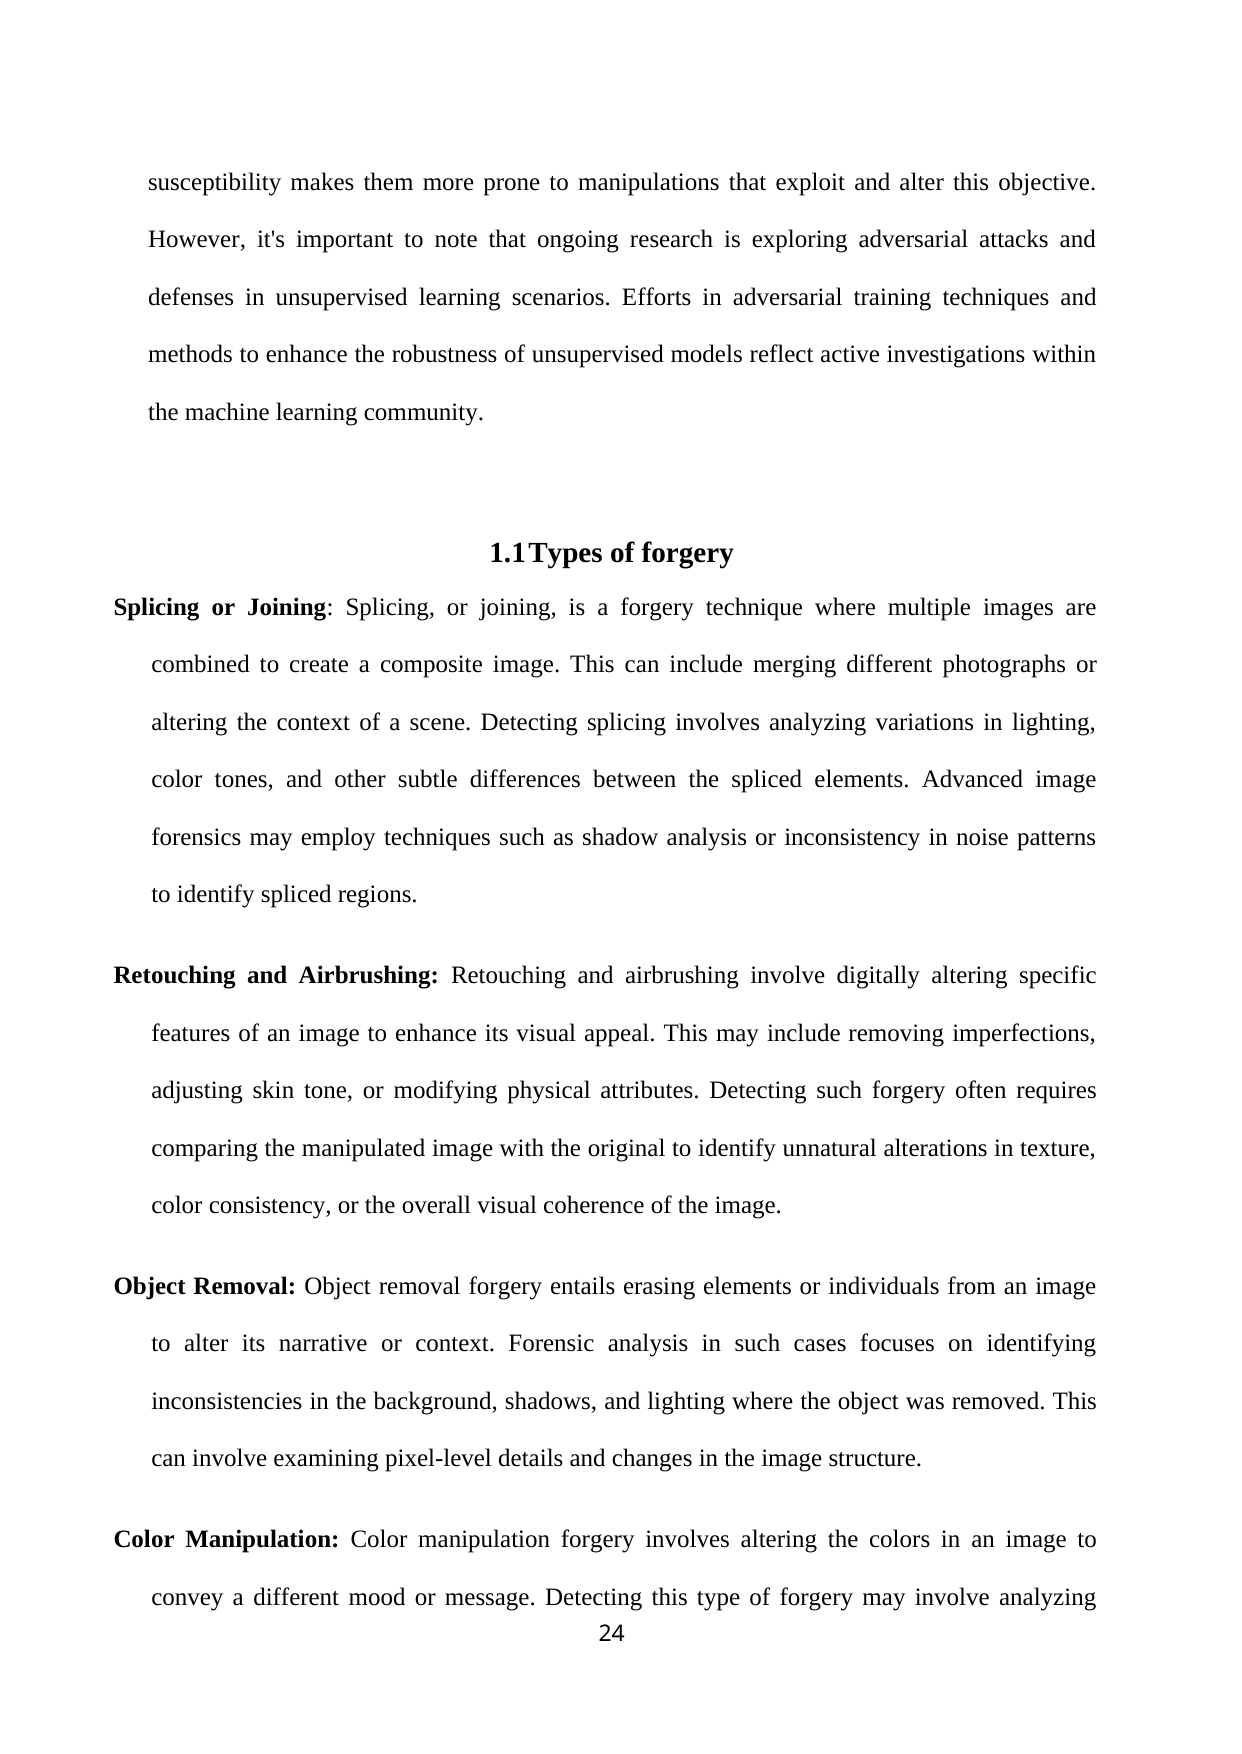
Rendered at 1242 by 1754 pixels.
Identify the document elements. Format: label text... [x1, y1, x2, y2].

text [113, 1524, 1097, 1611]
text Splicing or Joining: Splicing, or joining, is a forgery technique where multiple images are combined to create a composite image. This can include merging different photographs or altering the context of a scene. Detecting splicing involves analyzing variations in lighting, color tones, and other subtle differences between the spliced elements. Advanced image forensics may employ techniques such as shadow analysis or inconsistency in noise patterns to identify spliced regions. [113, 592, 1097, 908]
subtitle Types of forgery [73, 535, 1150, 568]
text Retouching and Airbrushing: Retouching and airbrushing involve digitally altering specific features of an image to enhance its visual appeal. This may include removing imperfections, adjusting skin tone, or modifying physical attributes. Detecting such forgery often requires comparing the manipulated image with the original to identify unnatural alterations in texture, color consistency, or the overall visual coherence of the image. [113, 960, 1097, 1219]
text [110, 167, 1097, 425]
text Object Removal: Object removal forgery entails erasing elements or individuals from an image to alter its narrative or context. Forensic analysis in such cases focuses on identifying inconsistencies in the background, shadows, and lighting where the object was removed. This can involve examining pixel-level details and changes in the image structure. [113, 1271, 1097, 1472]
